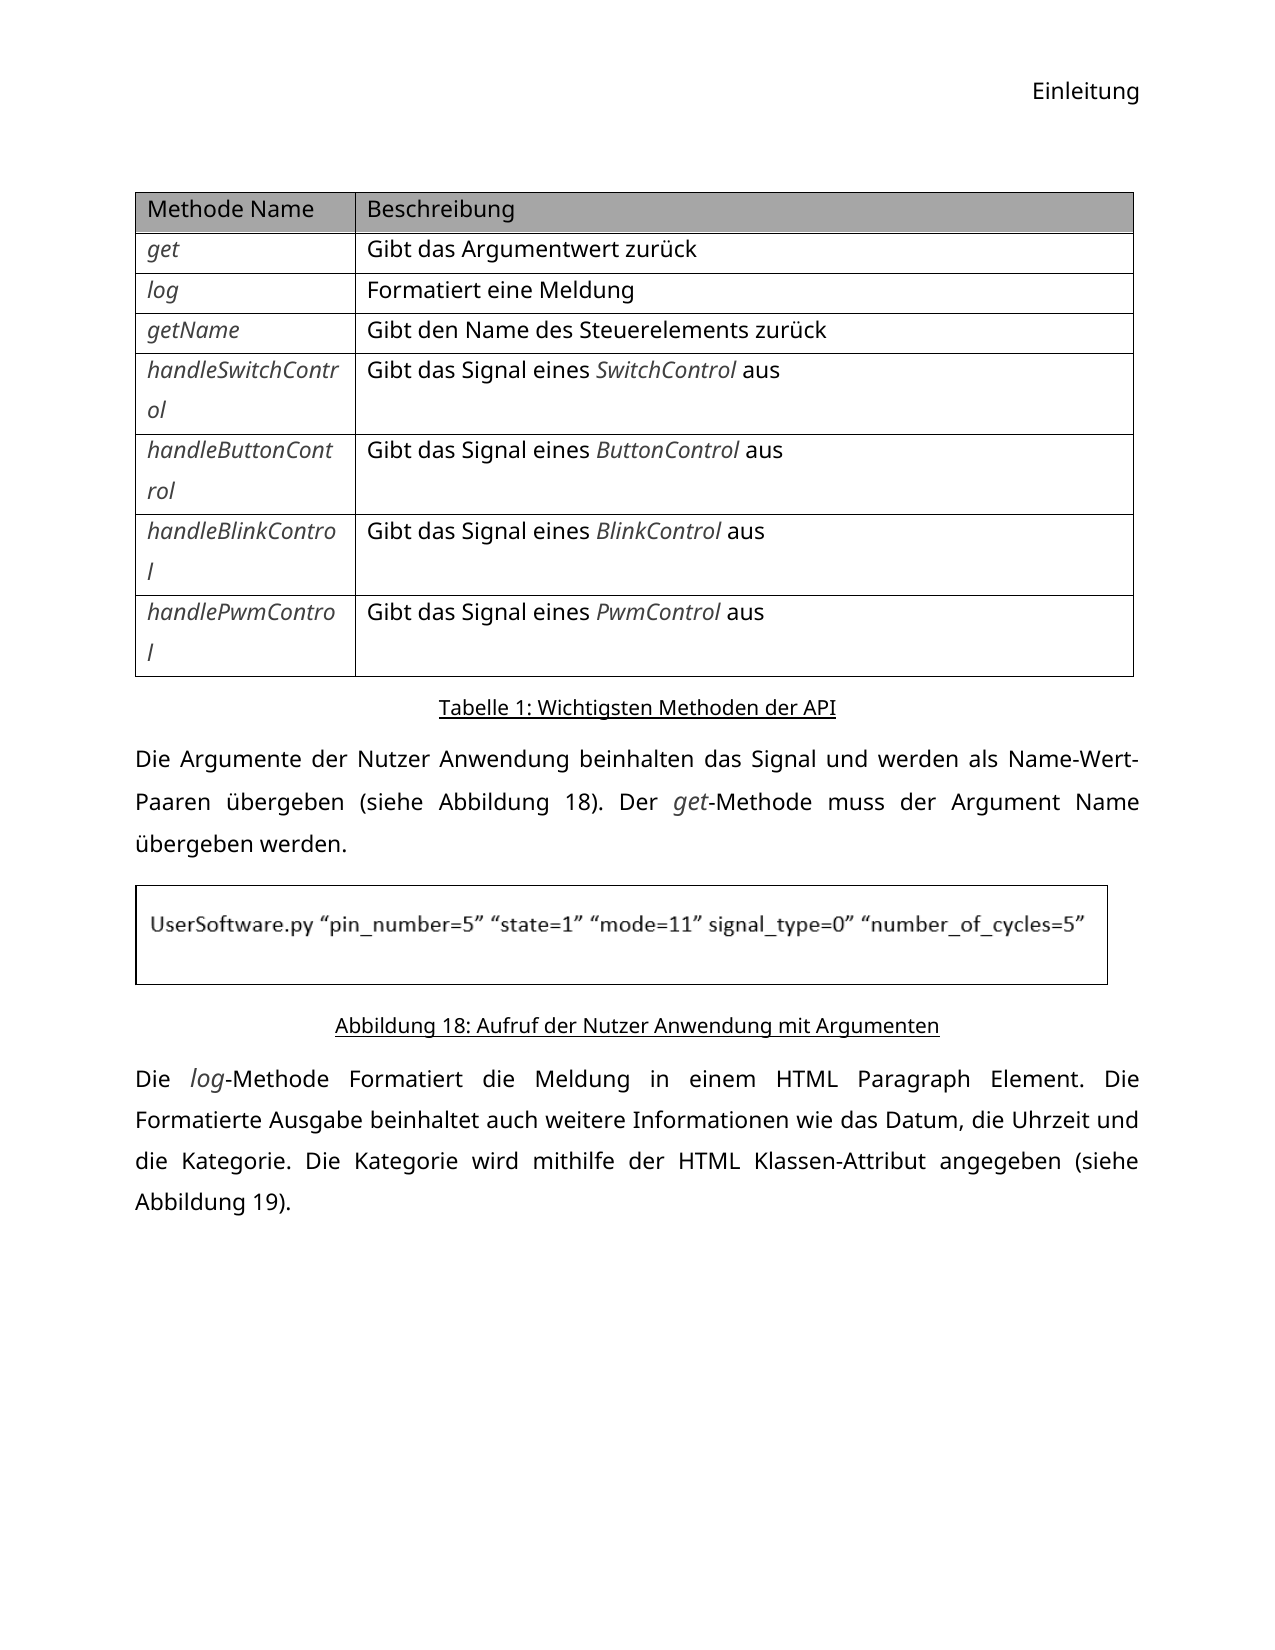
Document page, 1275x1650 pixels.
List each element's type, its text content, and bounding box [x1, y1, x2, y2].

table_cell get [136, 234, 355, 272]
table_cell Gibt das Signal eines BlinkControl aus [356, 515, 1133, 595]
table_header Methode Name [136, 193, 355, 232]
table_cell Gibt das Signal eines ButtonControl aus [356, 435, 1133, 514]
table_cell Formatiert eine Meldung [356, 274, 1133, 313]
text Die Argumente der Nutzer Anwendung beinhalten das Signal und werden als Name-Wert-Paaren übergeben (siehe Abbildung 18). Der get-Methode muss der Argument Name übergeben werden. [135, 743, 1140, 859]
picture [137, 886, 1107, 984]
table_cell log [136, 274, 355, 313]
table_cell getName [136, 314, 355, 353]
table_cell Gibt das Argumentwert zurück [356, 234, 1133, 272]
table_cell Gibt das Signal eines PwmControl aus [356, 596, 1133, 676]
text Die log-Methode Formatiert die Meldung in einem HTML Paragraph Element. Die Formatierte Ausgabe beinhaltet auch weitere Informationen wie das Datum, die Uhrzeit und die Kategorie. Die Kategorie wird mithilfe der HTML Klassen-Attribut angegeben (siehe Abbildung 19). [135, 1061, 1140, 1217]
table_cell handleBlinkControl [136, 515, 355, 595]
table_cell handleSwitchControl [136, 354, 355, 433]
table_cell handleButtonControl [136, 435, 355, 514]
table_cell Gibt den Name des Steuerelements zurück [356, 314, 1133, 353]
table_cell Gibt das Signal eines SwitchControl aus [356, 354, 1133, 433]
table_header Beschreibung [356, 193, 1133, 232]
table_cell handlePwmControl [136, 596, 355, 676]
